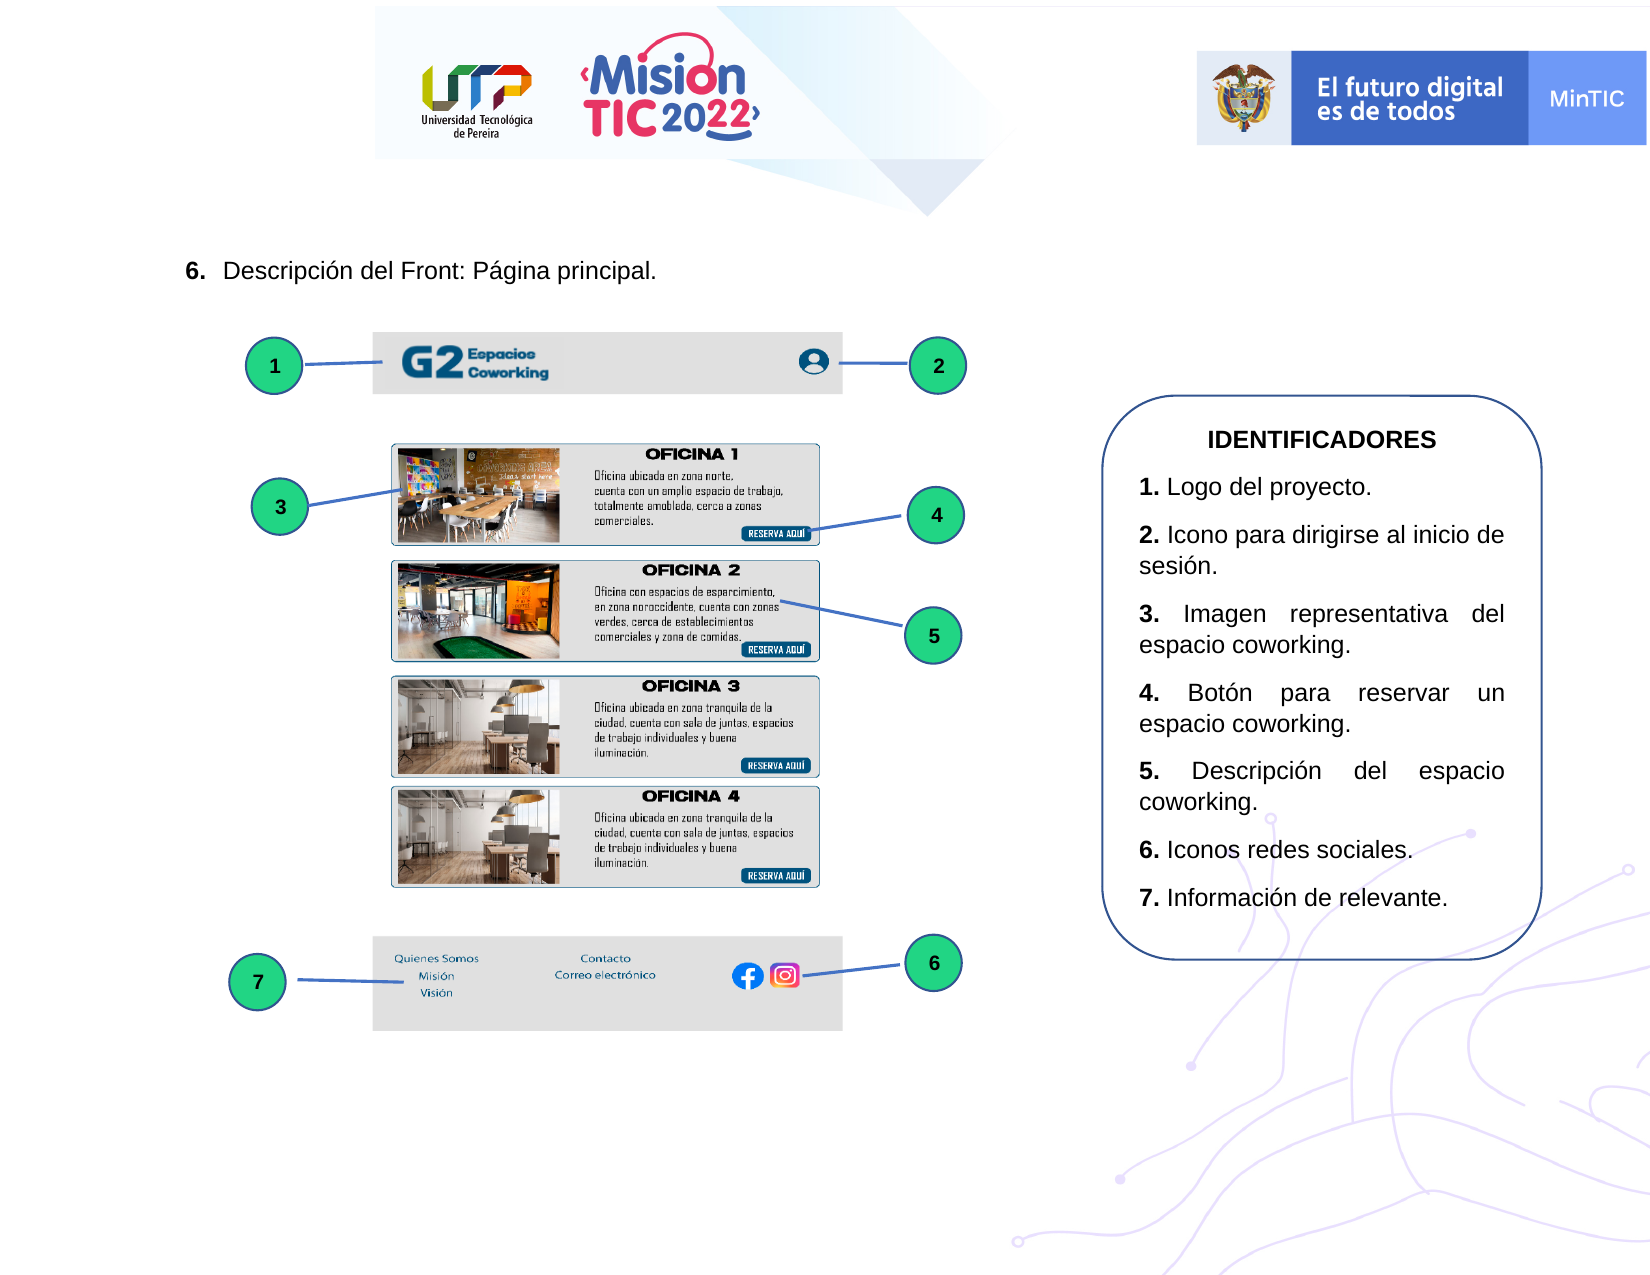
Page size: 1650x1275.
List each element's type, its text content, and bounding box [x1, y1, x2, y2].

list Descripción del Front: Página principal. [185, 256, 1502, 285]
picture [372, 6, 1650, 1275]
